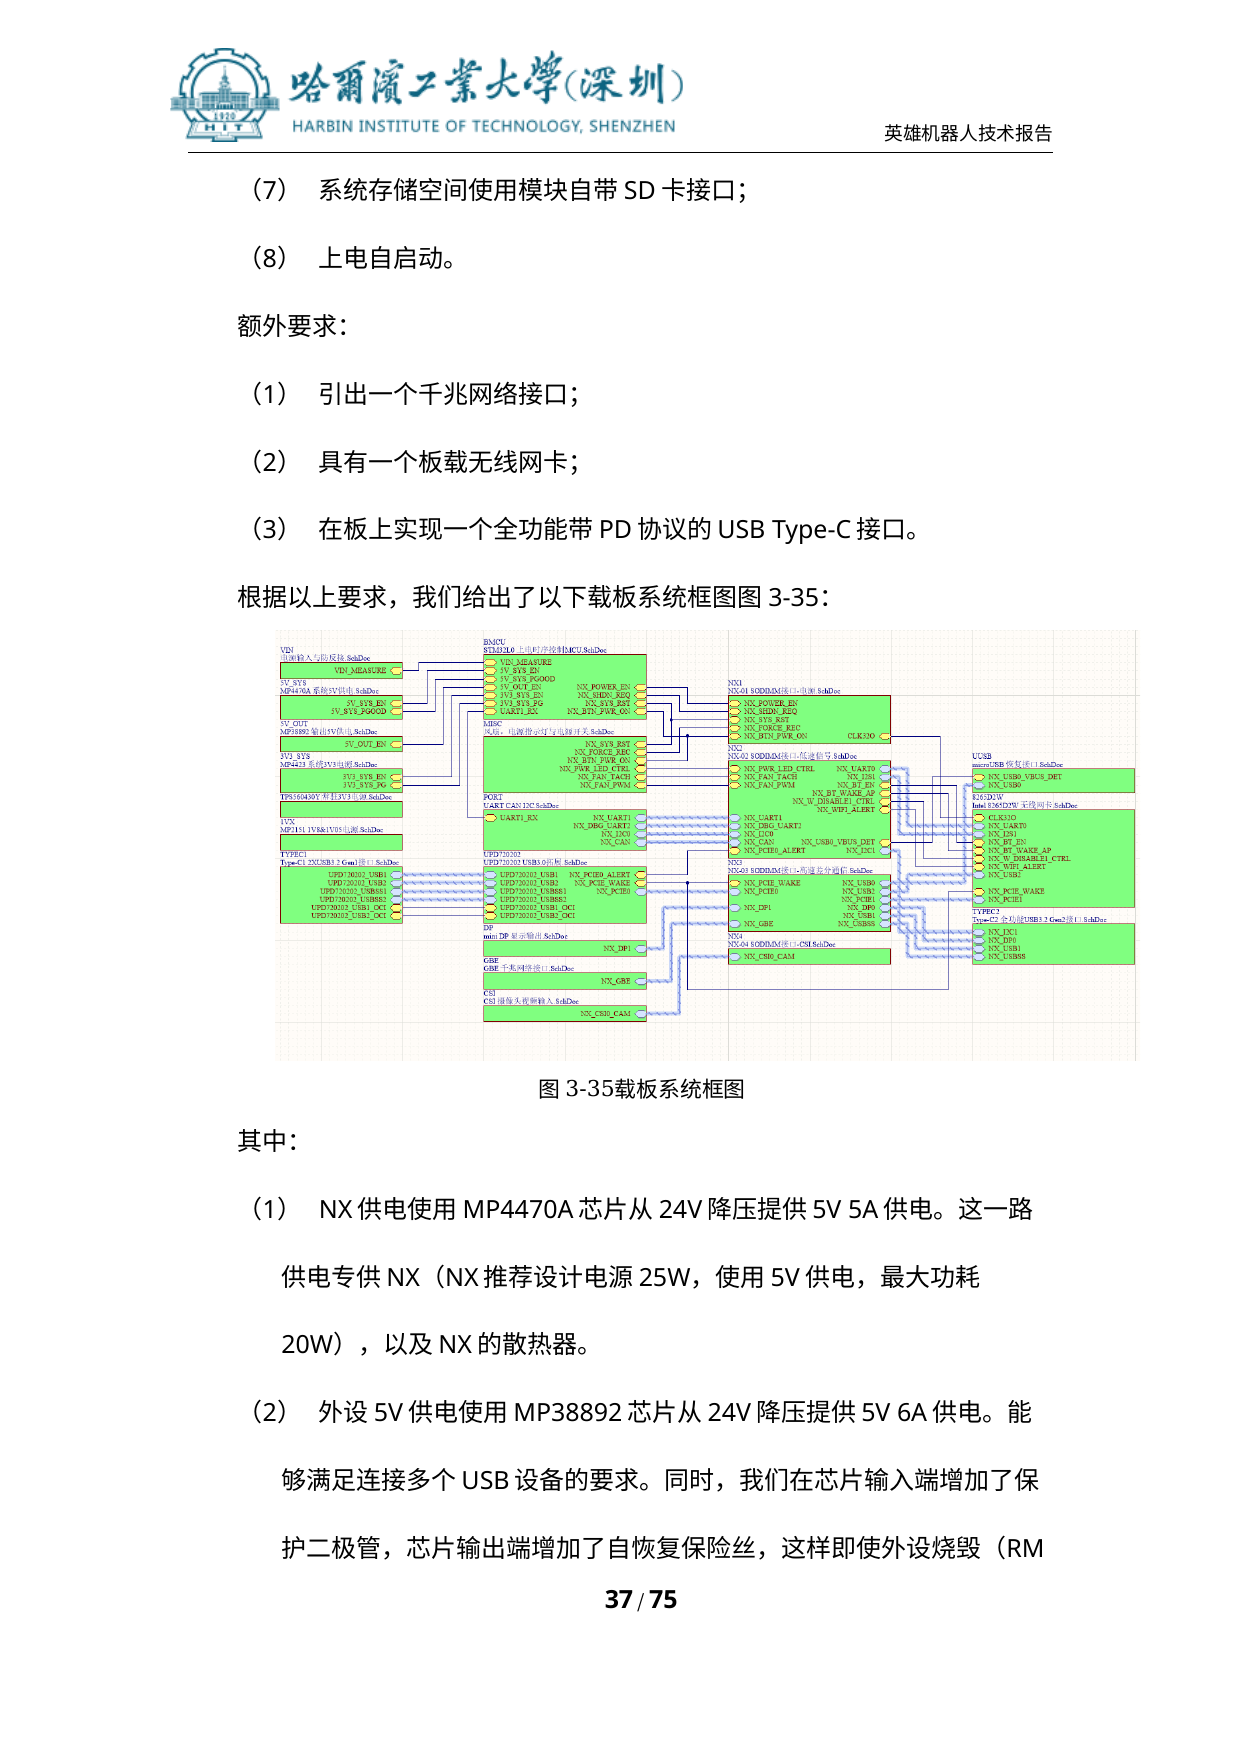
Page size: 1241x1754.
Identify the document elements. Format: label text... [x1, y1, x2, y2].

list 外设5V供电使用MP38892芯片从24V降压提供5V 6A供电。能够满足连接多个USB设备的要求。同时，我们在芯片输入端增加了保护二极管，芯片输出端增加了自恢复保险丝，这样即使外设烧毁（RM调试中有时会发生这种情况），NX模块也不会受到任何影响。 [237, 1377, 1053, 1581]
list 系统存储空间使用模块自带SD卡接口； [237, 154, 1053, 222]
list 引出一个千兆网络接口； [237, 358, 1053, 426]
picture [275, 630, 1141, 1061]
text 额外要求： [187, 290, 1053, 358]
list 在板上实现一个全功能带PD协议的USB Type-C接口。 [237, 494, 1053, 562]
list 上电自启动。 [237, 222, 1053, 290]
list 具有一个板载无线网卡； [237, 426, 1053, 494]
picture [170, 48, 683, 142]
list NX供电使用MP4470A芯片从24V降压提供5V 5A供电。这一路供电专供NX（NX推荐设计电源25W，使用5V供电，最大功耗20W），以及NX的散热器。 [237, 1173, 1053, 1377]
text 其中： [187, 1105, 1053, 1173]
